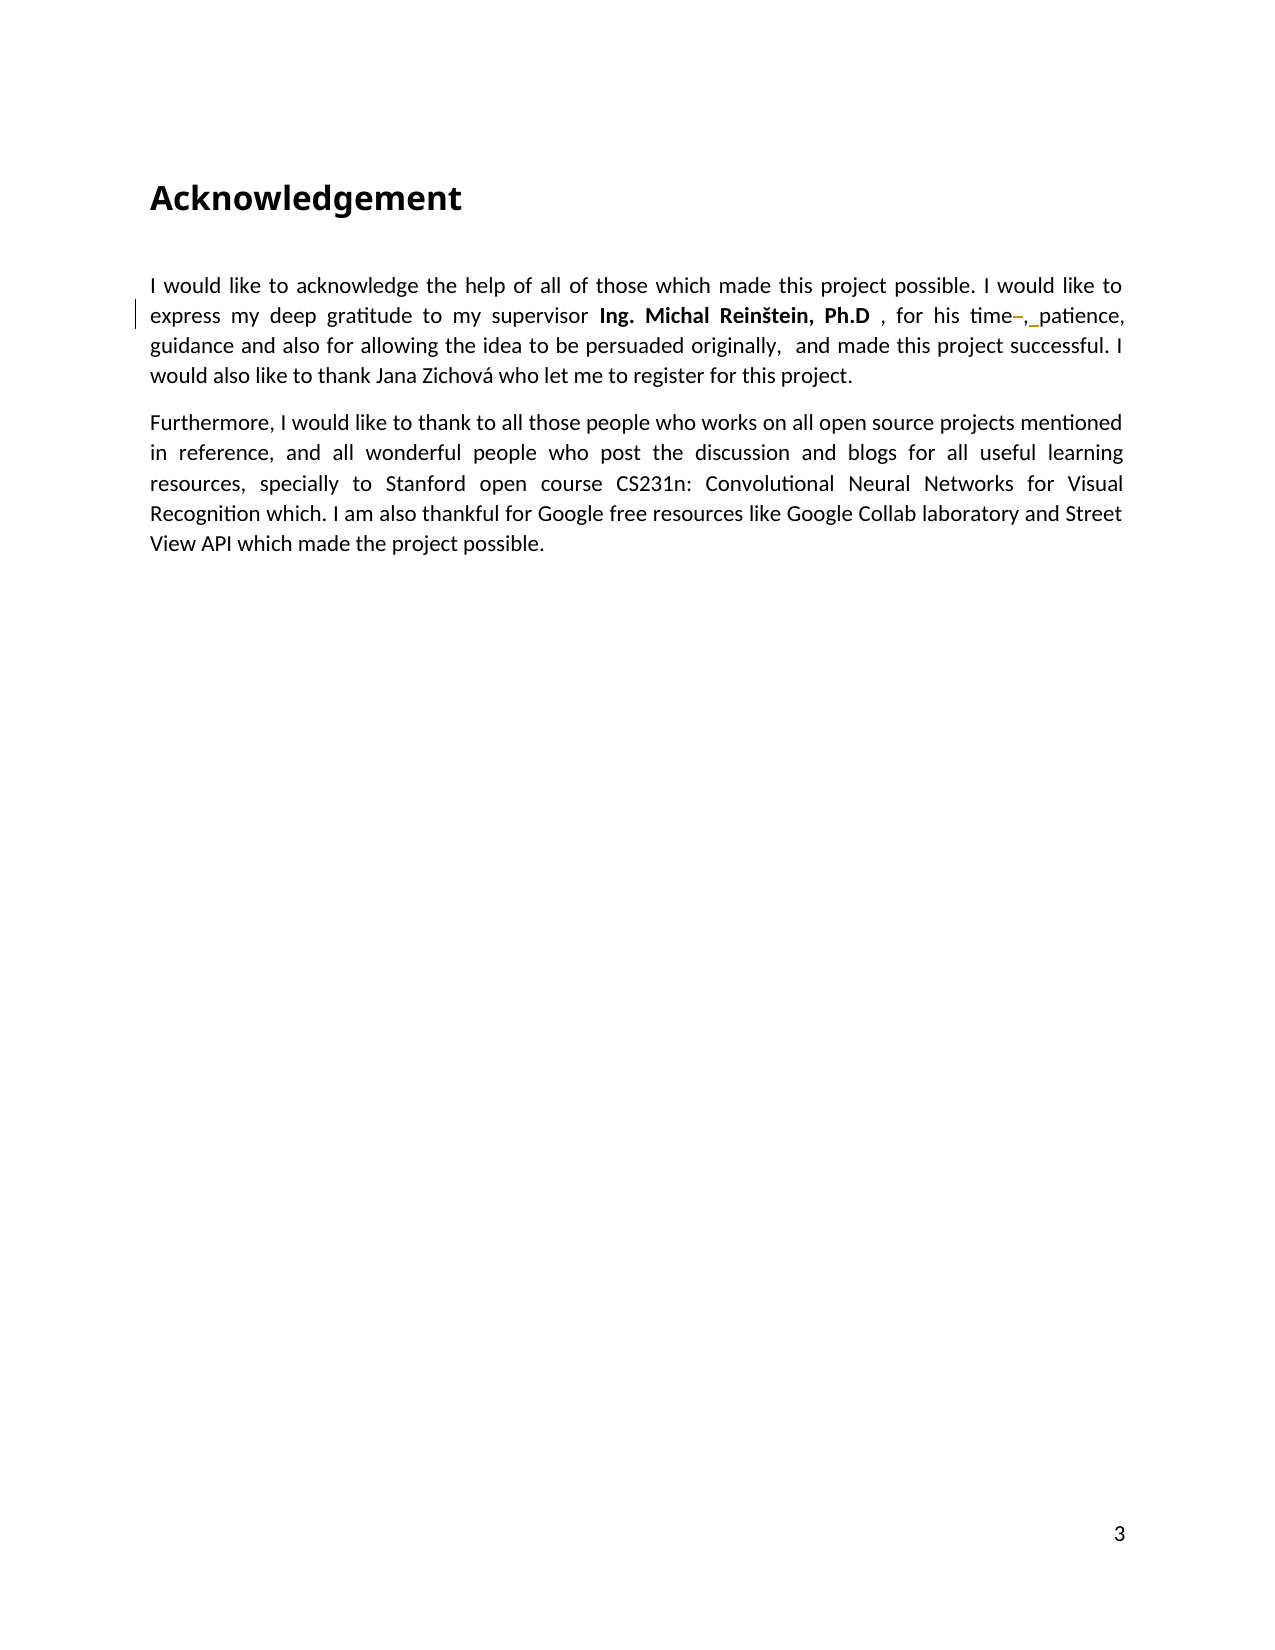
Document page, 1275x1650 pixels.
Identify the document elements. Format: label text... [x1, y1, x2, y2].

text I would like to acknowledge the help of all of those which made this project possible. I would like to express my deep gratitude to my supervisor Ing. Michal Reinštein, Ph.D , for his time,patience, guidance and also for allowing the idea to be persuaded originally, and made this project successful. I would also like to thank Jana Zichová who let me to register for this project. [150, 271, 1125, 389]
subtitle Acknowledgement [150, 175, 1125, 220]
text Furthermore, I would like to thank to all those people who works on all open source projects mentioned in reference, and all wonderful people who post the discussion and blogs for all useful learning resources, specially to Stanford open course CS231n: Convolutional Neural Networks for Visual Recognition which. I am also thankful for Google free resources like Google Collab laboratory and Street View API which made the project possible. [150, 408, 1125, 557]
